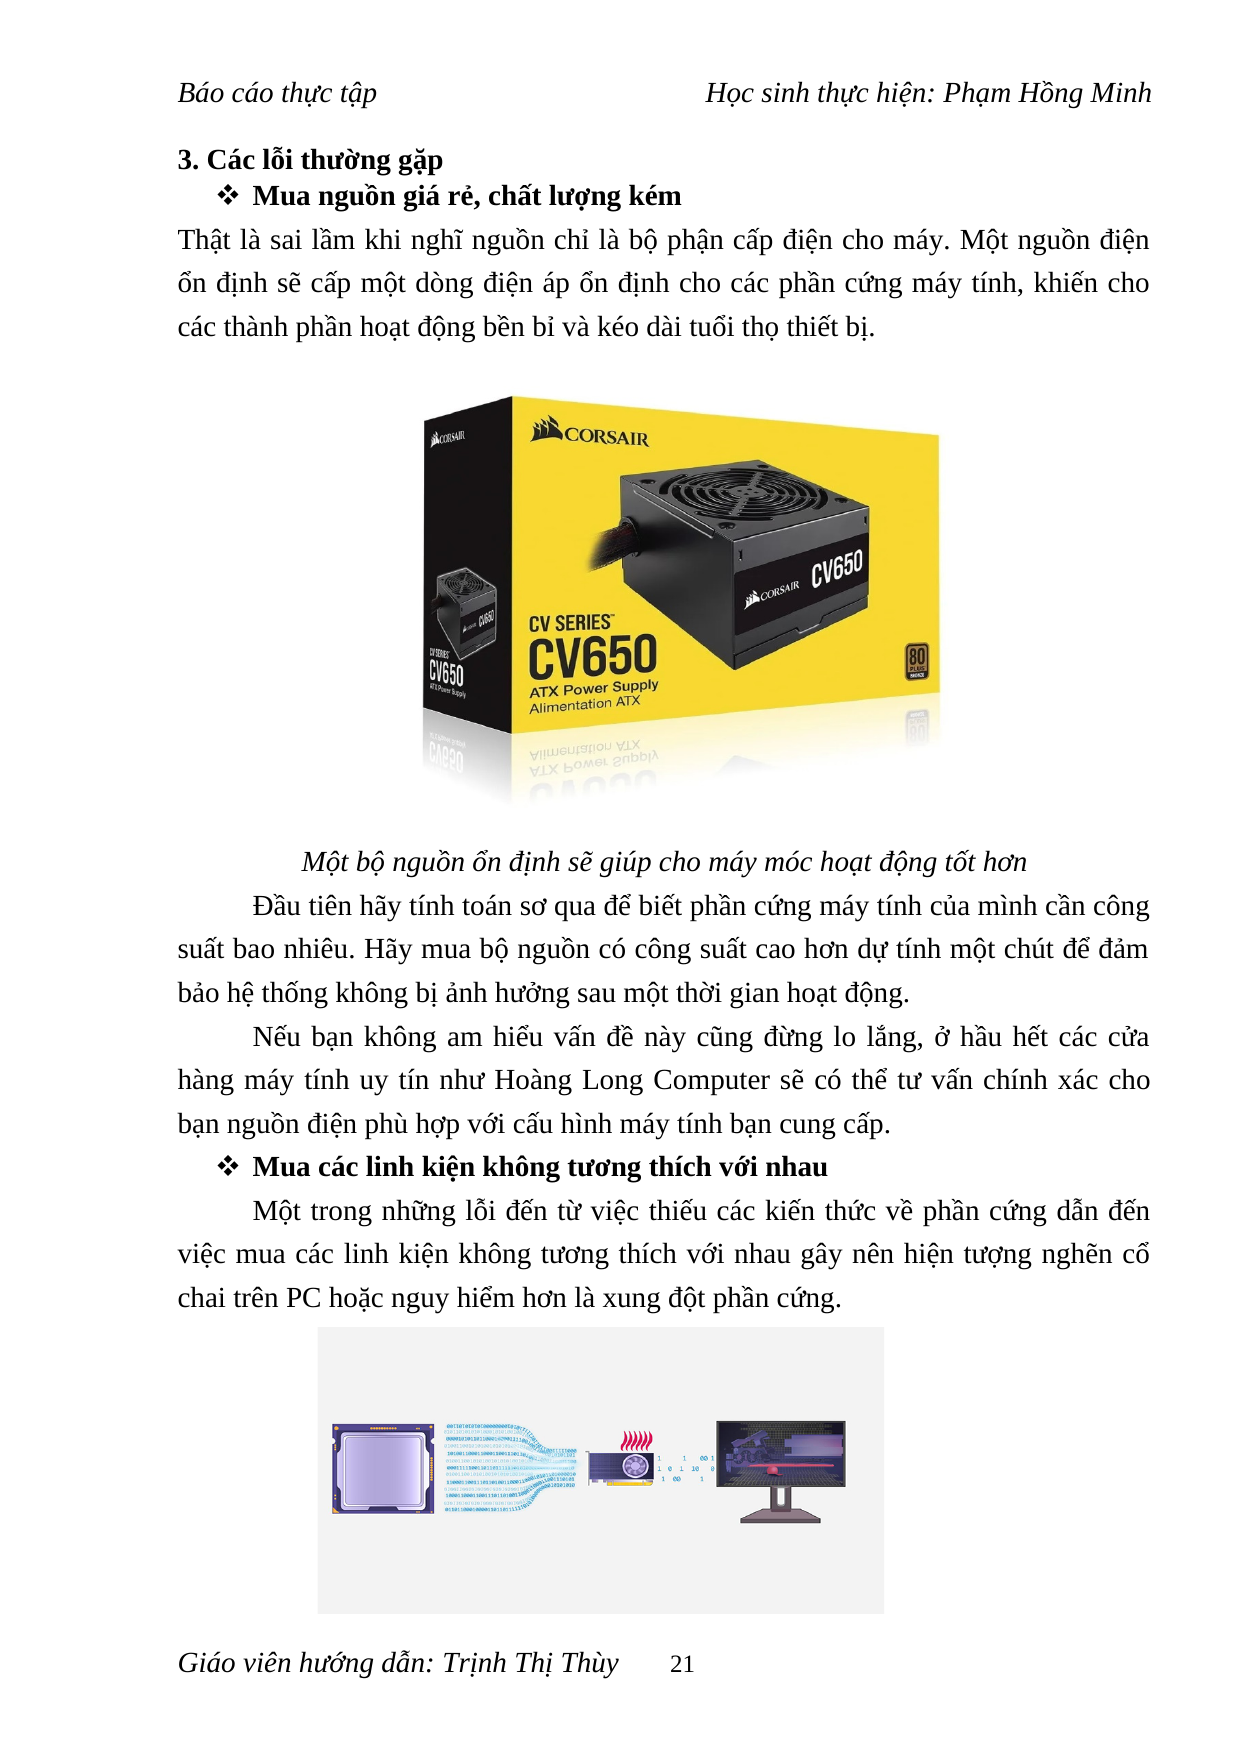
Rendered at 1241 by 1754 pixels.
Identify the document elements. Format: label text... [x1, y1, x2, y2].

text Nếu bạn không am hiểu vấn đề này cũng đừng lo lắng, ở hầu hết các cửa hàng máy tính uy tín như Hoàng Long Computer sẽ có thể tư vấn chính xác cho bạn nguồn điện phù hợp với cấu hình máy tính bạn cung cấp. [177, 1019, 1152, 1139]
picture [381, 375, 986, 825]
text Đầu tiên hãy tính toán sơ qua để biết phần cứng máy tính của mình cần công suất bao nhiêu. Hãy mua bộ nguồn có công suất cao hơn dự tính một chút để đảm bảo hệ thống không bị ảnh hưởng sau một thời gian hoạt động. [177, 888, 1152, 1009]
subtitle Mua các linh kiện không tương thích với nhau [215, 1149, 1152, 1183]
subtitle Mua nguồn giá rẻ, chất lượng kém [215, 178, 1152, 212]
subtitle 3. Các lỗi thường gặp [177, 142, 1152, 176]
text Thật là sai lầm khi nghĩ nguồn chỉ là bộ phận cấp điện cho máy. Một nguồn điện ổn định sẽ cấp một dòng điện áp ổn định cho các phần cứng máy tính, khiến cho các thành phần hoạt động bền bỉ và kéo dài tuổi thọ thiết bị. [177, 222, 1152, 342]
picture [317, 1327, 885, 1614]
text Một trong những lỗi đến từ việc thiếu các kiến thức về phần cứng dẫn đến việc mua các linh kiện không tương thích với nhau gây nên hiện tượng nghẽn cổ chai trên PC hoặc nguy hiểm hơn là xung đột phần cứng. [177, 1193, 1152, 1314]
